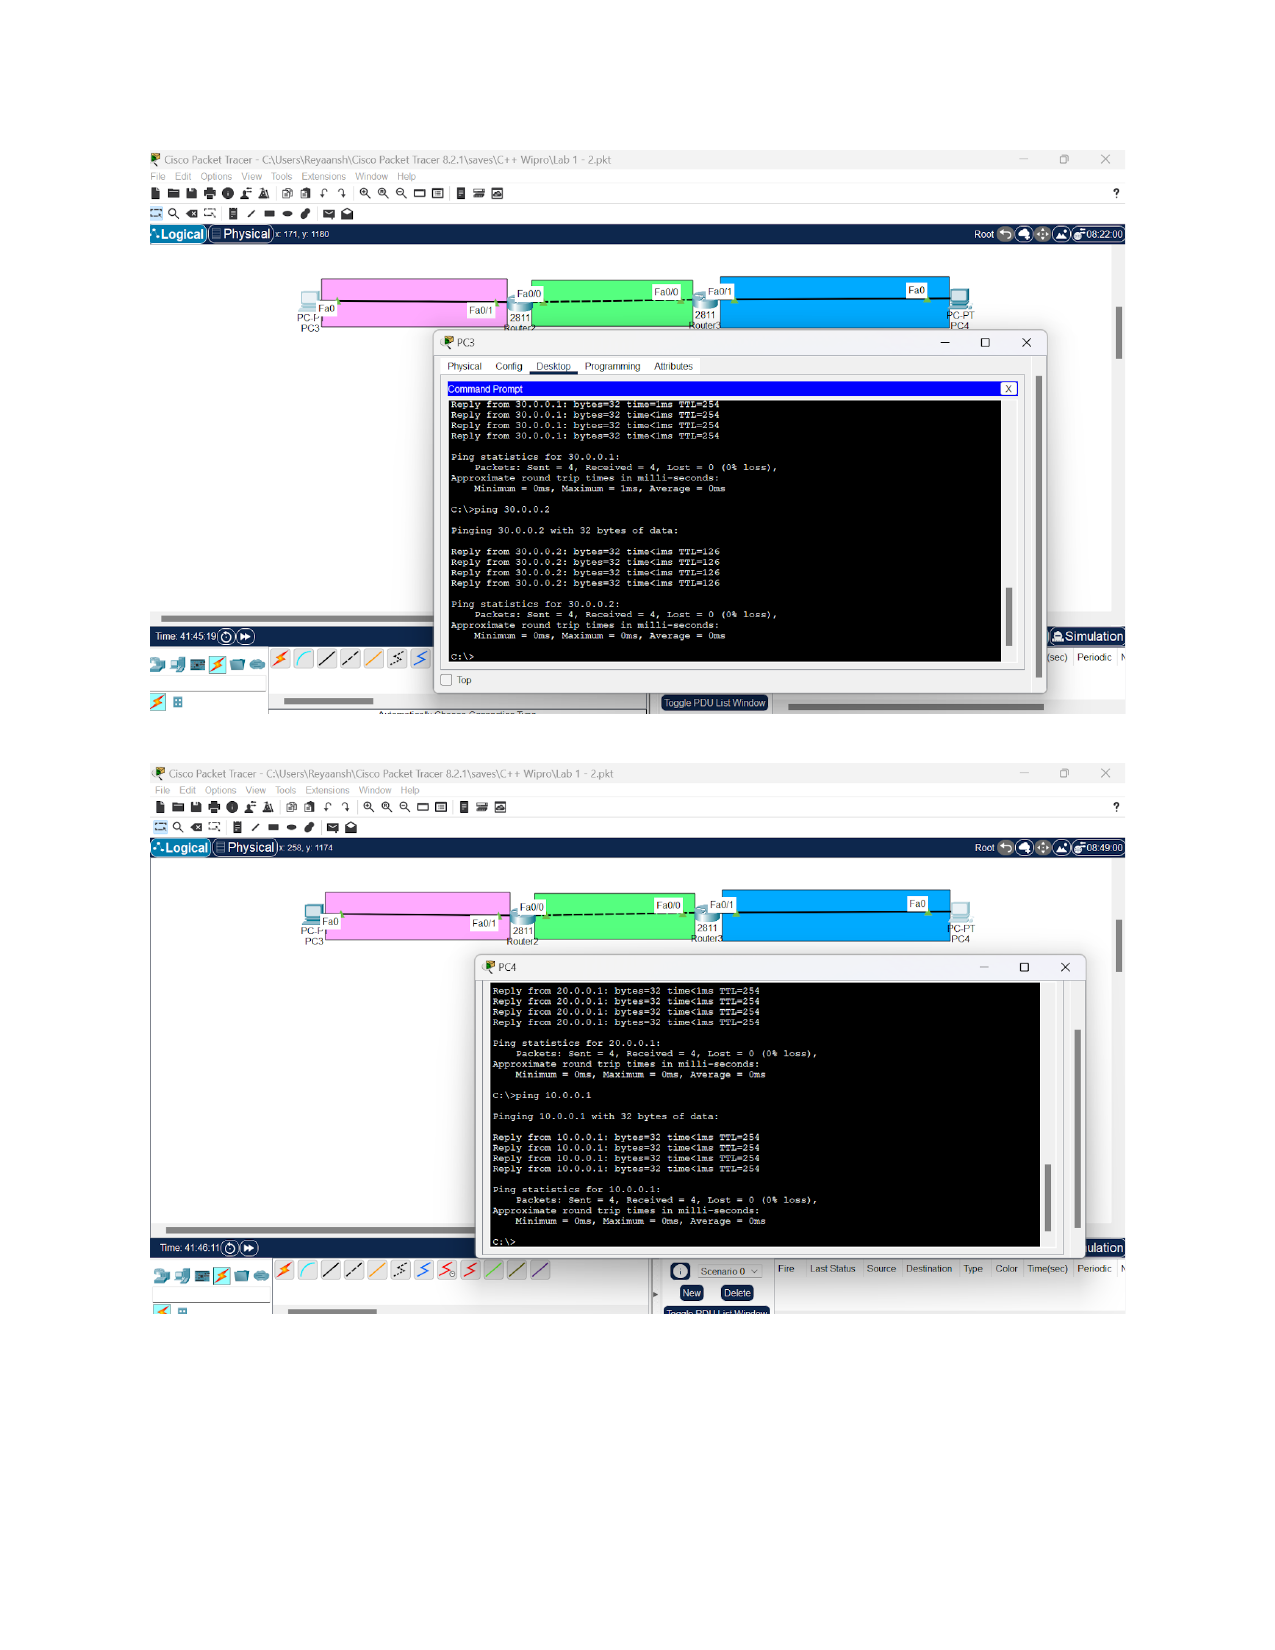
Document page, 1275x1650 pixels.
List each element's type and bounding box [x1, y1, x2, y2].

picture [167, 843, 172, 852]
picture [196, 230, 203, 238]
picture [179, 230, 189, 241]
picture [150, 763, 1125, 1314]
picture [150, 150, 1125, 714]
picture [199, 843, 207, 852]
picture [183, 844, 193, 854]
